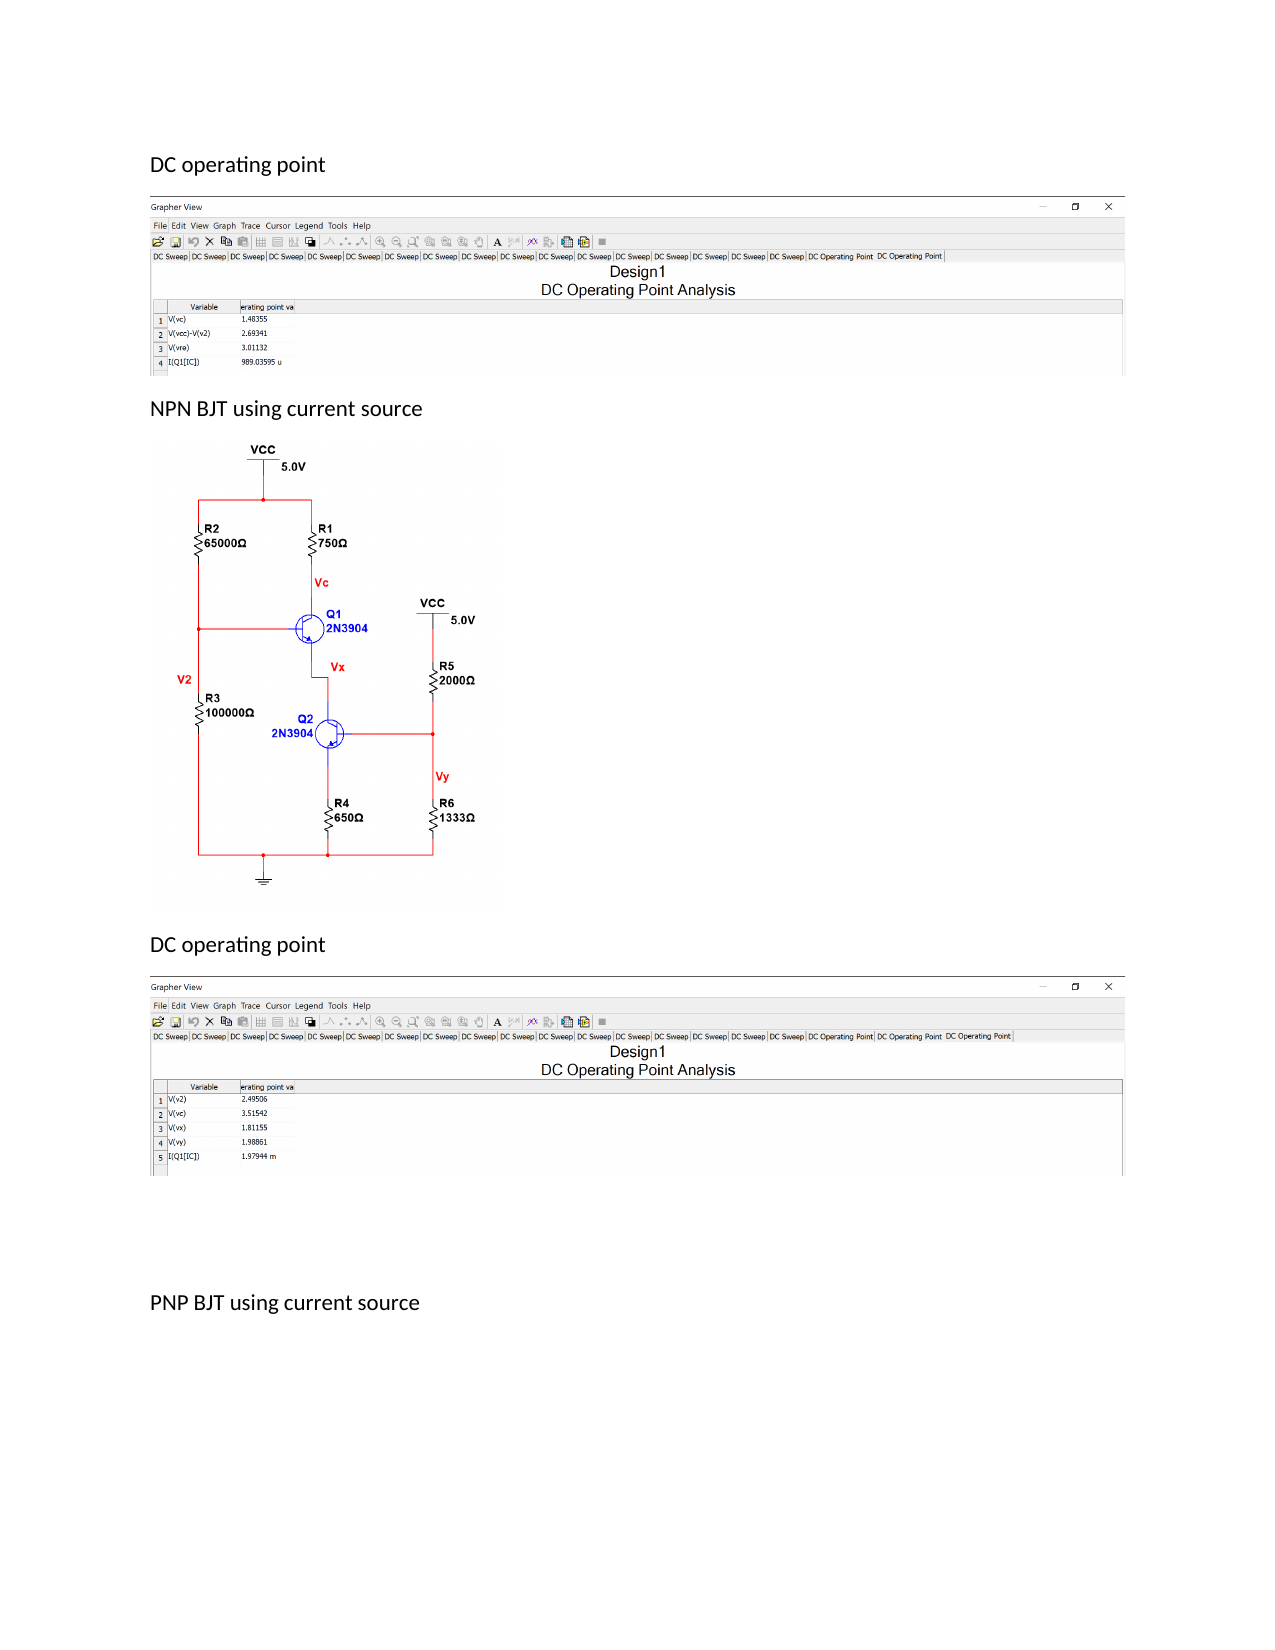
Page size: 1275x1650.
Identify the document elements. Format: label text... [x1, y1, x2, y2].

picture [150, 976, 1125, 1176]
picture [150, 196, 1125, 376]
text NPN BJT using current source [150, 394, 1125, 422]
text PNP BJT using current source [150, 1288, 1125, 1316]
text DC operating point [150, 150, 1125, 178]
picture [150, 440, 503, 911]
text DC operating point [150, 930, 1125, 958]
